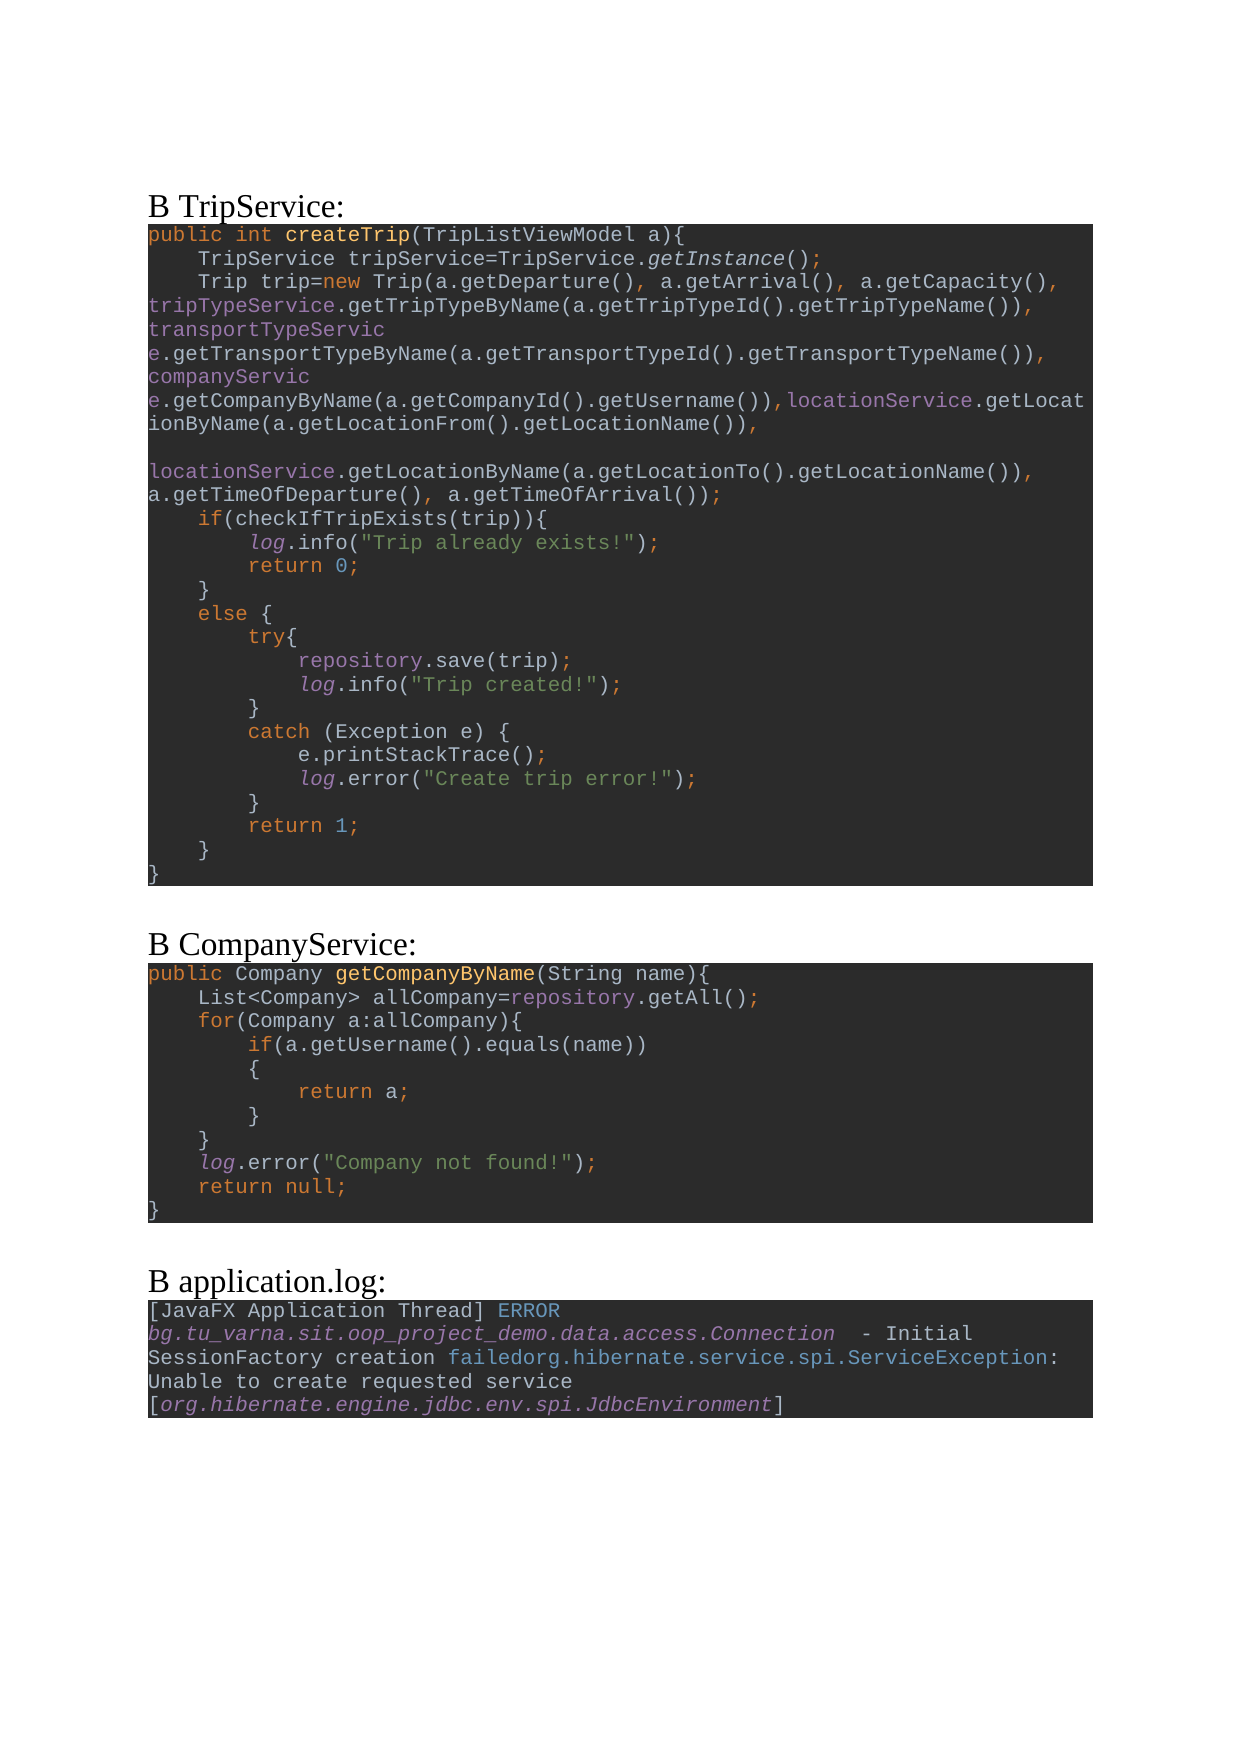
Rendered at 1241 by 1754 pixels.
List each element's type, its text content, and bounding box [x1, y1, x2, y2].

text public Company getCompanyByName(String name){ List<Company> allCompany=repository.getAll(); for(Company a:allCompany){ if(a.getUsername().equals(name)) { return a; } } log.error("Company not found!"); return null; } [148, 963, 1093, 1223]
text public int createTrip(TripListViewModel a){ TripService tripService=TripService.getInstance(); Trip trip=new Trip(a.getDeparture(), a.getArrival(), a.getCapacity(), tripTypeService.getTripTypeByName(a.getTripTypeId().getTripTypeName()), transportTypeService.getTransportTypeByName(a.getTransportTypeId().getTransportTypeName()), companyService.getCompanyByName(a.getCompanyId().getUsername()),locationService.getLocationByName(a.getLocationFrom().getLocationName()), locationService.getLocationByName(a.getLocationTo().getLocationName()), a.getTimeOfDeparture(), a.getTimeOfArrival()); if(checkIfTripExists(trip)){ log.info("Trip already exists!"); return 0; } else { try{ repository.save(trip); log.info("Trip created!"); } catch (Exception e) { e.printStackTrace(); log.error("Create trip error!"); } return 1; } } [148, 224, 1093, 886]
text В application.log: [148, 1261, 1093, 1300]
text В CompanyService: [148, 925, 1093, 963]
text В TripService: [148, 186, 1093, 224]
text [JavaFX Application Thread] ERROR bg.tu_varna.sit.oop_project_demo.data.access.Connection - Initial SessionFactory creation failedorg.hibernate.service.spi.ServiceException: Unable to create requested service [org.hibernate.engine.jdbc.env.spi.JdbcEnvironment] [148, 1300, 1093, 1418]
